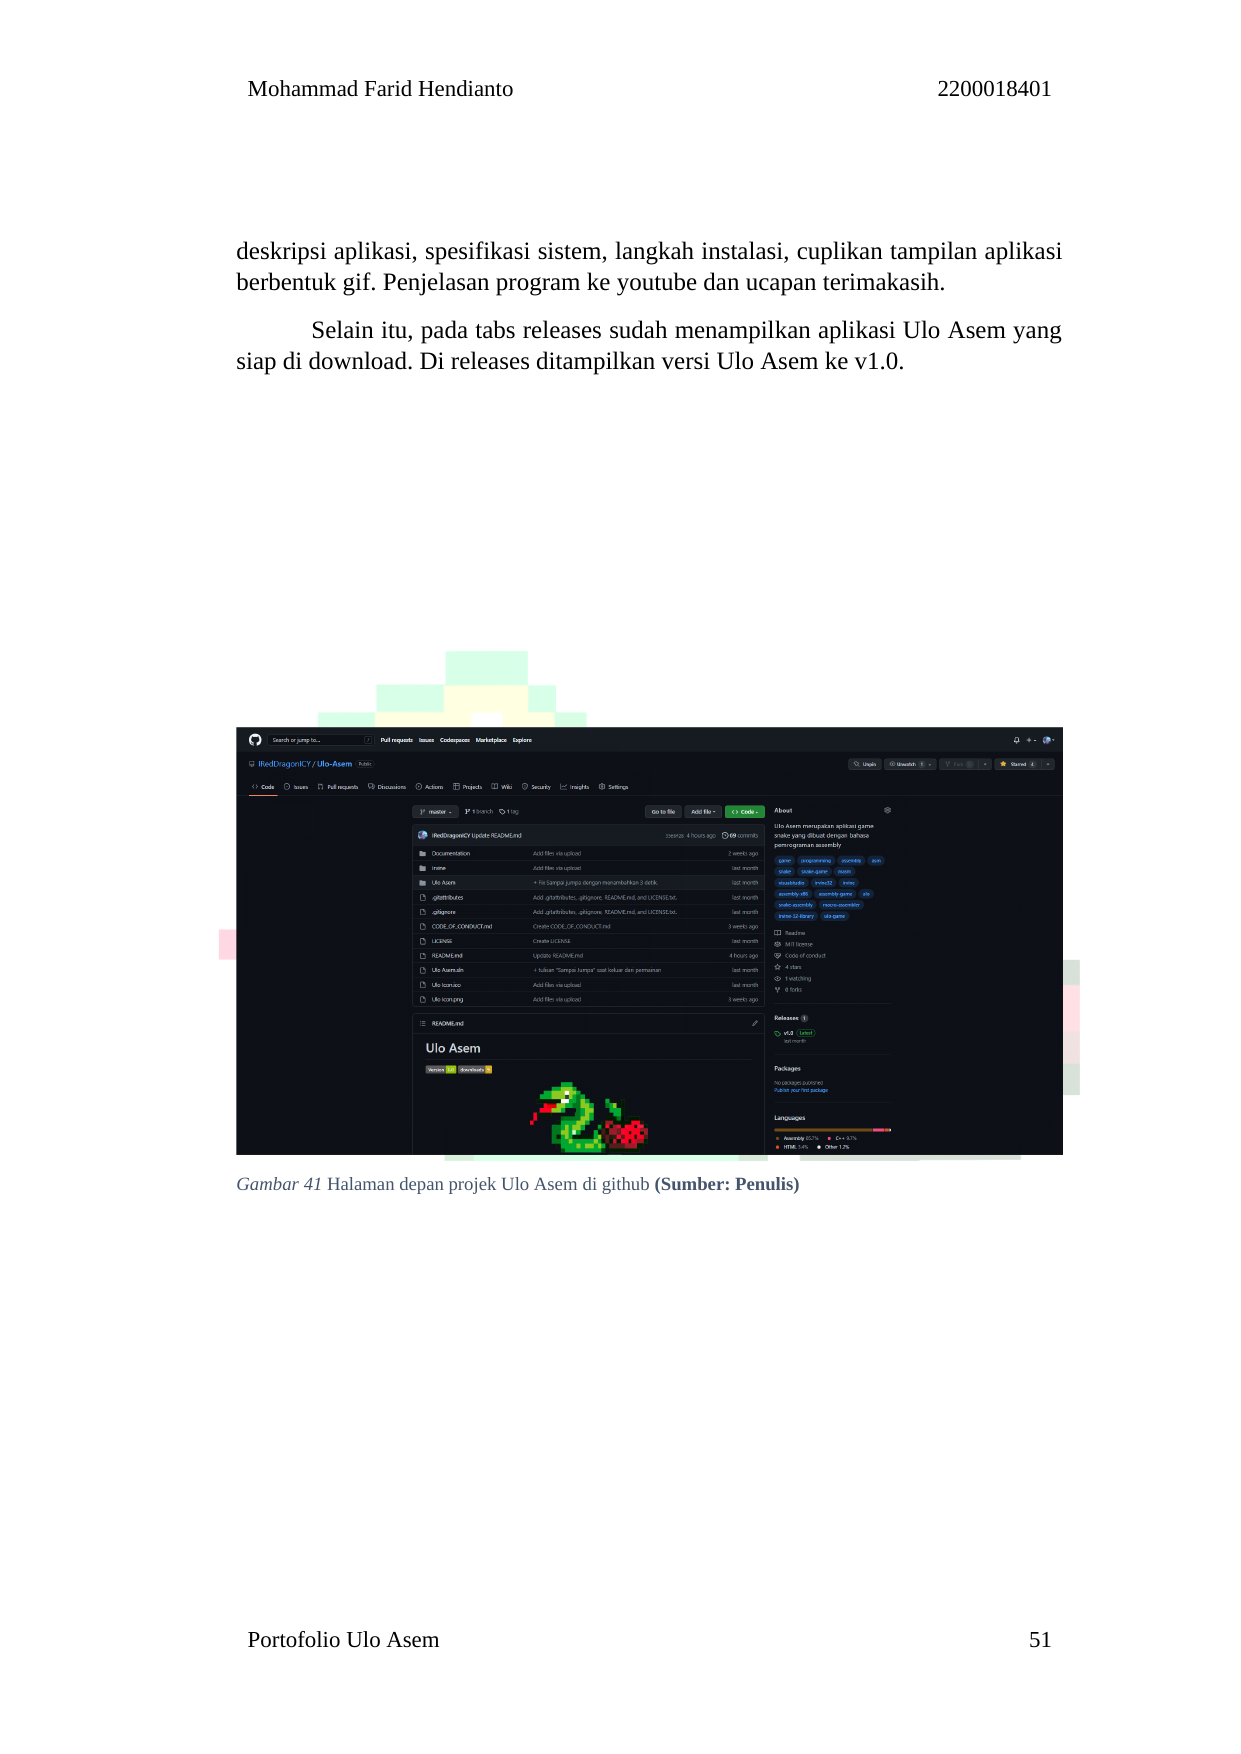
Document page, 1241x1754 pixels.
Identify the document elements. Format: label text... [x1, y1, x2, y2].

text Gambar 41 Halaman depan projek Ulo Asem di github (Sumber: Penulis) [236, 1173, 1063, 1195]
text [236, 236, 1063, 296]
text Selain itu, pada tabs releases sudah menampilkan aplikasi Ulo Asem yang siap di download. Di releases ditampilkan versi Ulo Asem ke v1.0. [236, 315, 1063, 375]
picture [236, 727, 1063, 1155]
